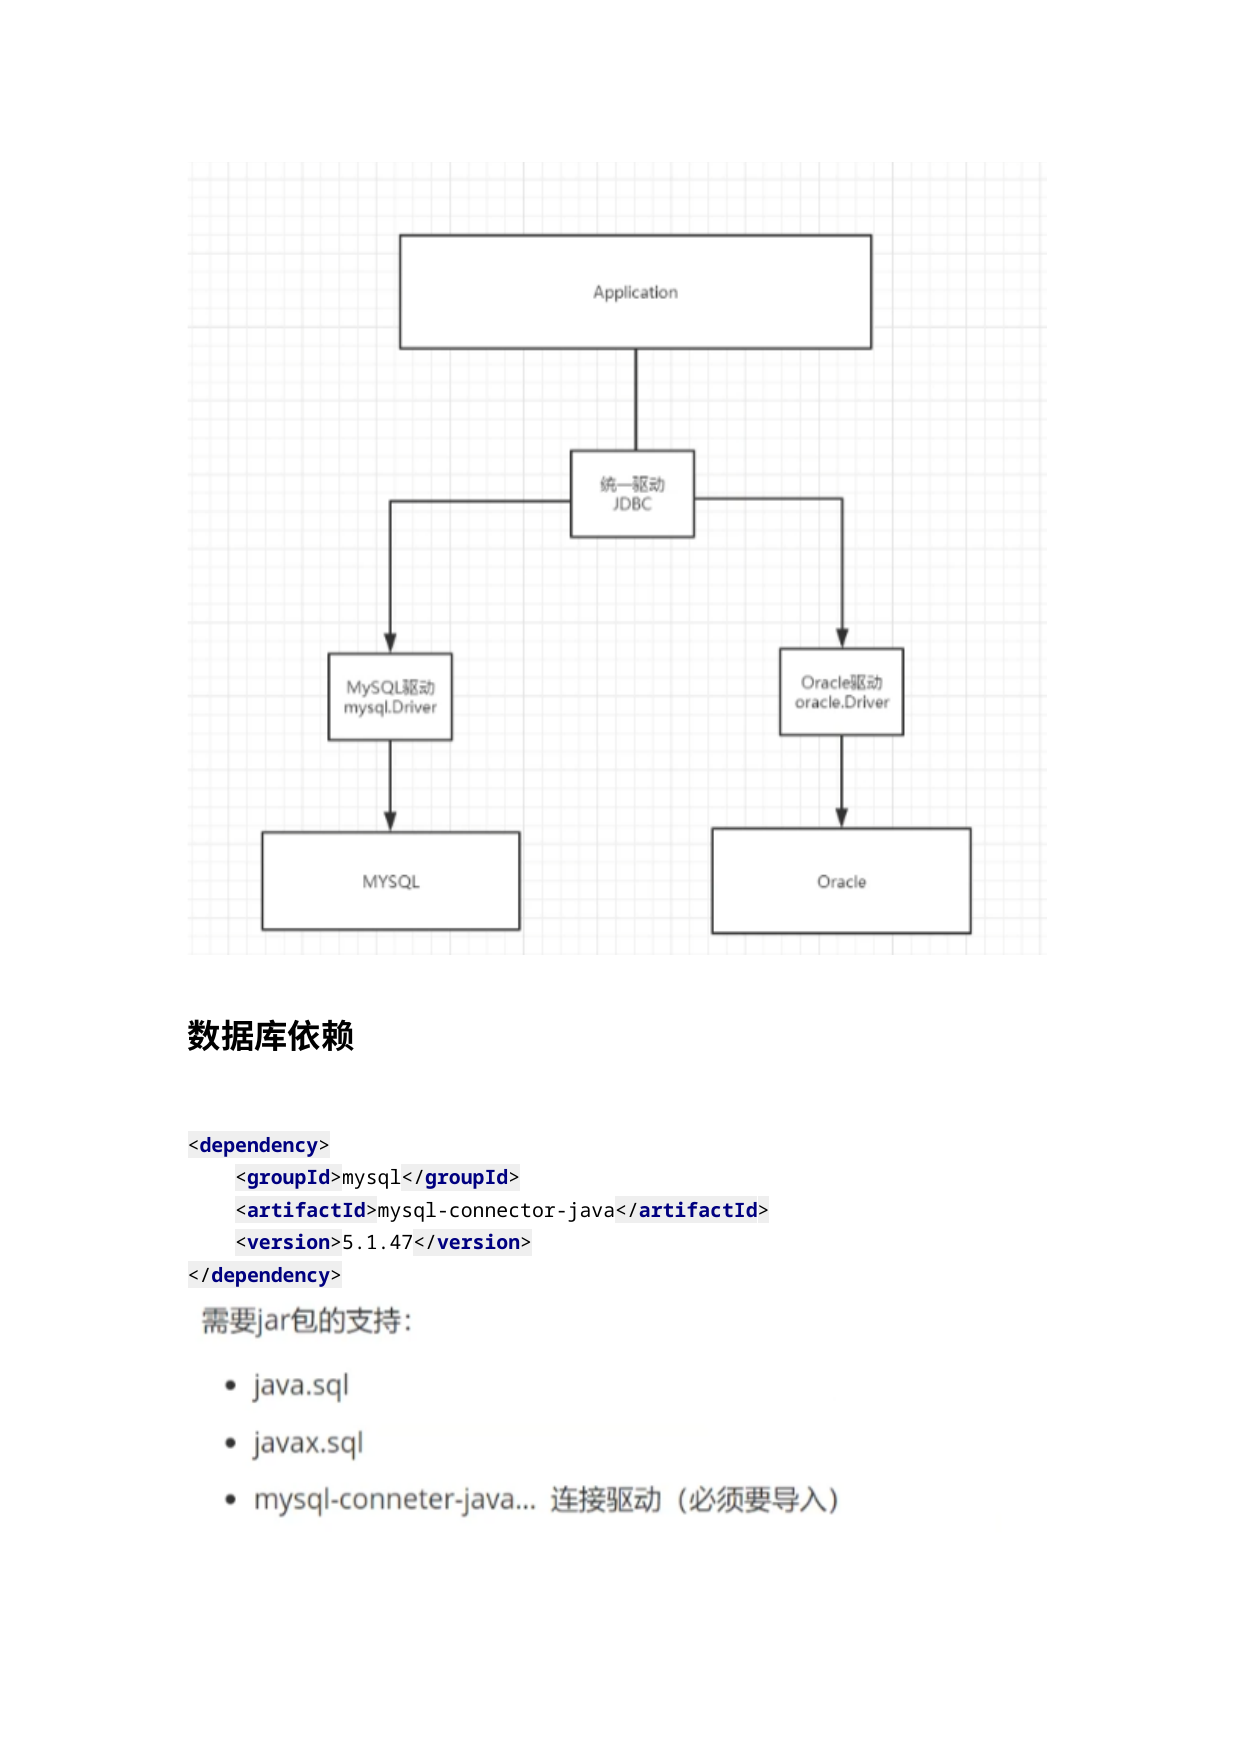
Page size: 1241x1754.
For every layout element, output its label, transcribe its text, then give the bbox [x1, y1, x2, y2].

picture [187, 1290, 1052, 1533]
subtitle 数据库依赖 [187, 1002, 1053, 1067]
text <version>5.1.47</version> [187, 1226, 1053, 1258]
text <groupId>mysql</groupId> [187, 1161, 1053, 1193]
text <dependency> [187, 1128, 1053, 1161]
text </dependency> [187, 1258, 1053, 1291]
picture [187, 162, 1047, 955]
text <artifactId>mysql-connector-java</artifactId> [187, 1193, 1053, 1226]
